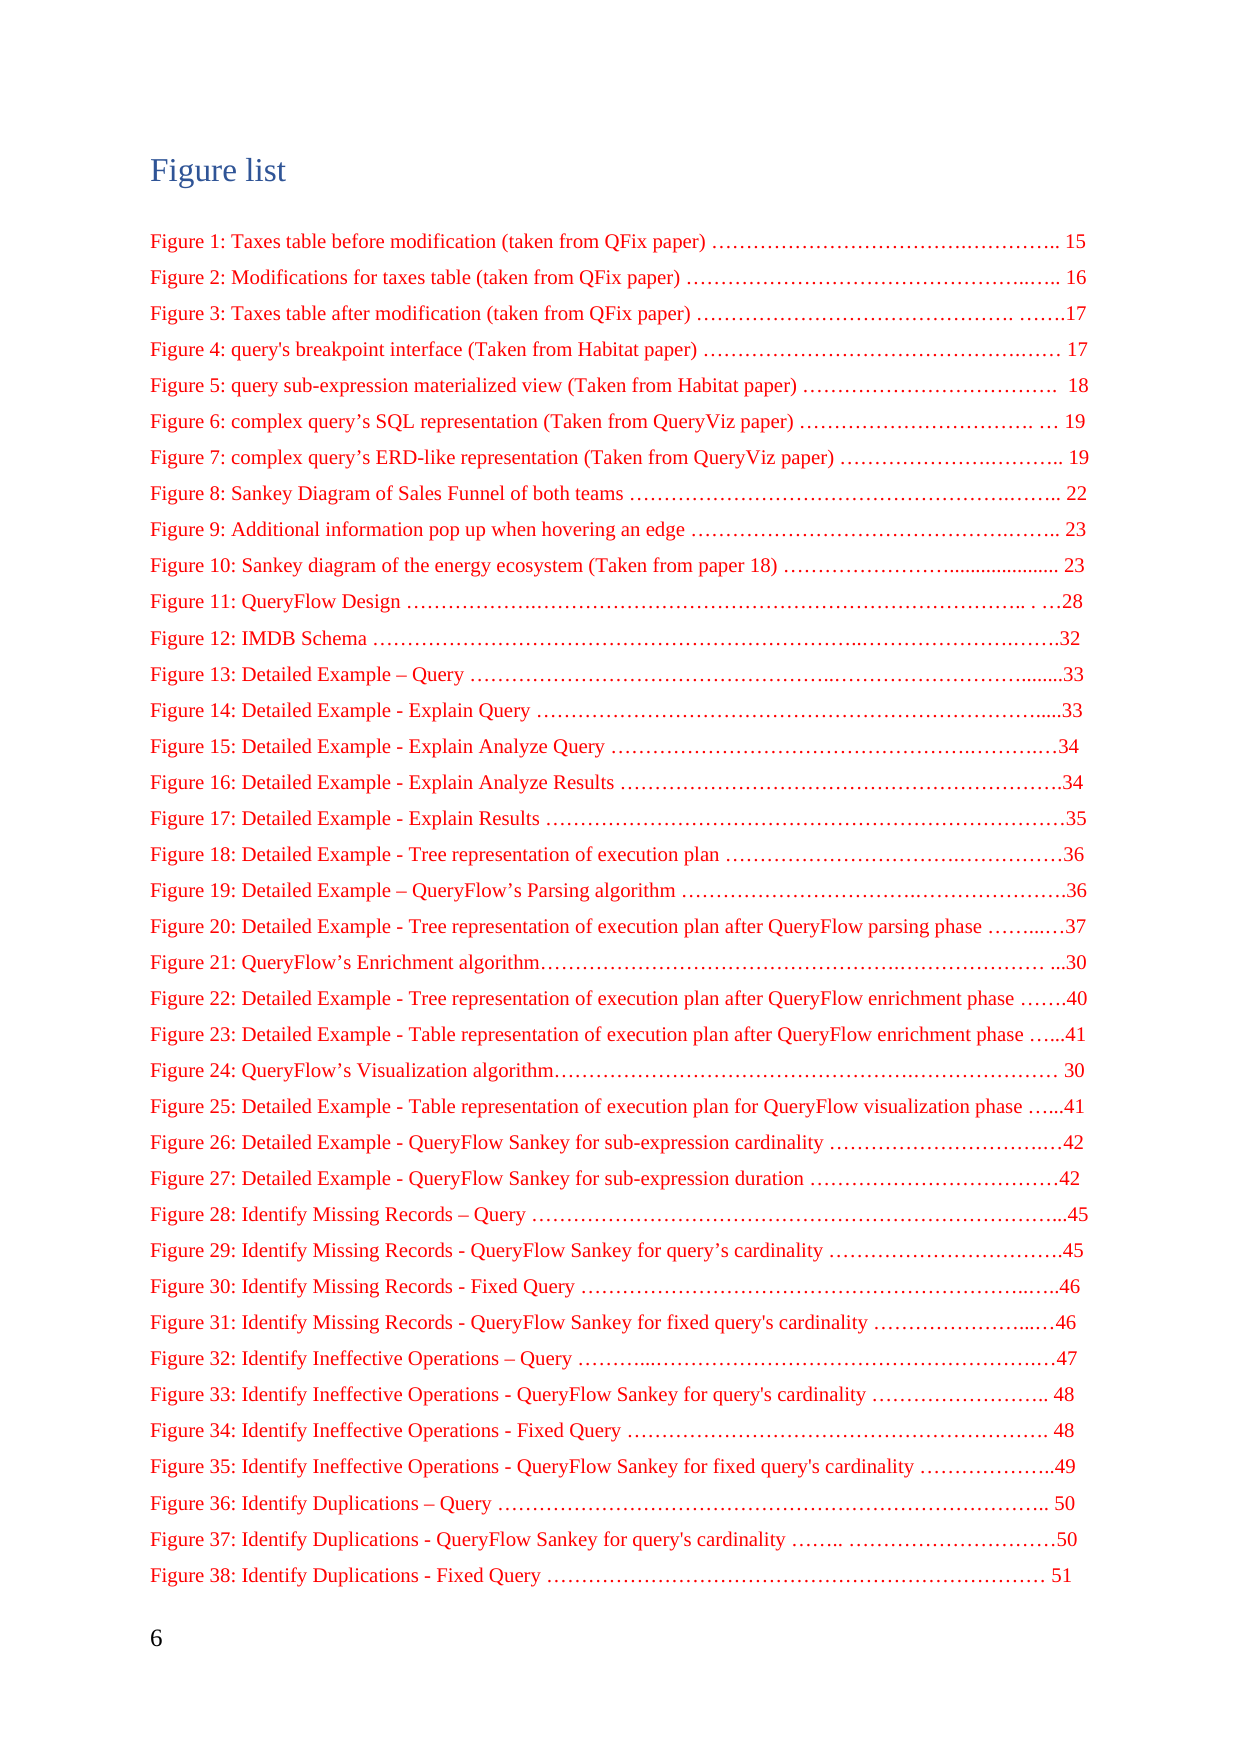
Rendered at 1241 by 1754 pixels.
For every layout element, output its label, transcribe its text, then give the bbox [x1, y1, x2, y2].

text Figure 2: Modifications for taxes table (taken from QFix paper) …………………………………………..….. 16 [150, 265, 1090, 289]
text Figure 35: Identify Ineffective Operations - QueryFlow Sankey for fixed query's cardinality ………………..49 [150, 1454, 1090, 1478]
text Figure 5: query sub-expression materialized view (Taken from Habitat paper) ………………………………. 18 [150, 373, 1090, 397]
text Figure 29: Identify Missing Records - QueryFlow Sankey for query’s cardinality …………………………….45 [150, 1238, 1090, 1262]
text Figure 7: complex query’s ERD-like representation (Taken from QueryViz paper) ………………….……….. 19 [150, 445, 1090, 469]
text Figure 23: Detailed Example - Table representation of execution plan after QueryFlow enrichment phase …...41 [150, 1022, 1090, 1046]
text Figure 27: Detailed Example - QueryFlow Sankey for sub-expression duration ………………………………42 [150, 1166, 1090, 1190]
text Figure 3: Taxes table after modification (taken from QFix paper) ………………………………………. …….17 [150, 301, 1090, 325]
text Figure 26: Detailed Example - QueryFlow Sankey for sub-expression cardinality ………………………….…42 [150, 1130, 1090, 1154]
text Figure 21: QueryFlow’s Enrichment algorithm…………………………………………….………………… ...30 [150, 950, 1090, 974]
text Figure 25: Detailed Example - Table representation of execution plan for QueryFlow visualization phase …...41 [150, 1094, 1090, 1118]
text Figure 12: IMDB Schema ……………………………………………………………..………………….…….32 [150, 626, 1090, 649]
text Figure 1: Taxes table before modification (taken from QFix paper) ……………………………….………….. 15 [150, 188, 1090, 253]
text Figure 6: complex query’s SQL representation (Taken from QueryViz paper) ……………………………. … 19 [150, 409, 1090, 433]
text Figure 20: Detailed Example - Tree representation of execution plan after QueryFlow parsing phase ……...…37 [150, 914, 1090, 938]
text Figure 16: Detailed Example - Explain Analyze Results ……………………………………………………….34 [150, 770, 1090, 794]
text Figure 10: Sankey diagram of the energy ecosystem (Taken from paper 18) ……………………..................... 23 [150, 553, 1090, 577]
text Figure 22: Detailed Example - Tree representation of execution plan after QueryFlow enrichment phase …….40 [150, 986, 1090, 1010]
text Figure 11: QueryFlow Design ……………….…………………………………………………………….. . …28 [150, 589, 1090, 613]
text Figure 17: Detailed Example - Explain Results …………………………………………………………………35 [150, 806, 1090, 830]
text Figure 15: Detailed Example - Explain Analyze Query …………………………………………….……….…34 [150, 734, 1090, 758]
text Figure 36: Identify Duplications – Query …………………………………………………………………….. 50 [150, 1491, 1090, 1514]
text Figure 33: Identify Ineffective Operations - QueryFlow Sankey for query's cardinality …………………….. 48 [150, 1382, 1090, 1406]
text Figure 18: Detailed Example - Tree representation of execution plan …………………………….……………36 [150, 842, 1090, 866]
text Figure 37: Identify Duplications - QueryFlow Sankey for query's cardinality …….. …………………………50 [150, 1527, 1090, 1551]
text Figure 34: Identify Ineffective Operations - Fixed Query ……………………………………………………. 48 [150, 1418, 1090, 1442]
text Figure 38: Identify Duplications - Fixed Query ……………………………………………………………… 51 [150, 1563, 1090, 1587]
text Figure 13: Detailed Example – Query ……………………………………………..………………………........33 [150, 662, 1090, 686]
text Figure 8: Sankey Diagram of Sales Funnel of both teams ……………………………………………….…….. 22 [150, 481, 1090, 505]
text Figure 14: Detailed Example - Explain Query ……………………………………………………………….....33 [150, 698, 1090, 722]
text Figure 32: Identify Ineffective Operations – Query ………...……………………………………………….…47 [150, 1346, 1090, 1370]
text Figure 31: Identify Missing Records - QueryFlow Sankey for fixed query's cardinality …………………...…46 [150, 1310, 1090, 1334]
text Figure 24: QueryFlow’s Visualization algorithm…………………………………………….………………… 30 [150, 1058, 1090, 1082]
text Figure 30: Identify Missing Records - Fixed Query ………………………………………………………..…..46 [150, 1274, 1090, 1298]
subtitle Figure list [150, 150, 1090, 188]
text Figure 9: Additional information pop up when hovering an edge ……………………………………….…….. 23 [150, 517, 1090, 541]
text Figure 19: Detailed Example – QueryFlow’s Parsing algorithm …………………………….………………….36 [150, 878, 1090, 902]
text Figure 4: query's breakpoint interface (Taken from Habitat paper) ……………………………………….…… 17 [150, 337, 1090, 361]
text Figure 28: Identify Missing Records – Query …………………………………………………………………...45 [150, 1202, 1090, 1226]
